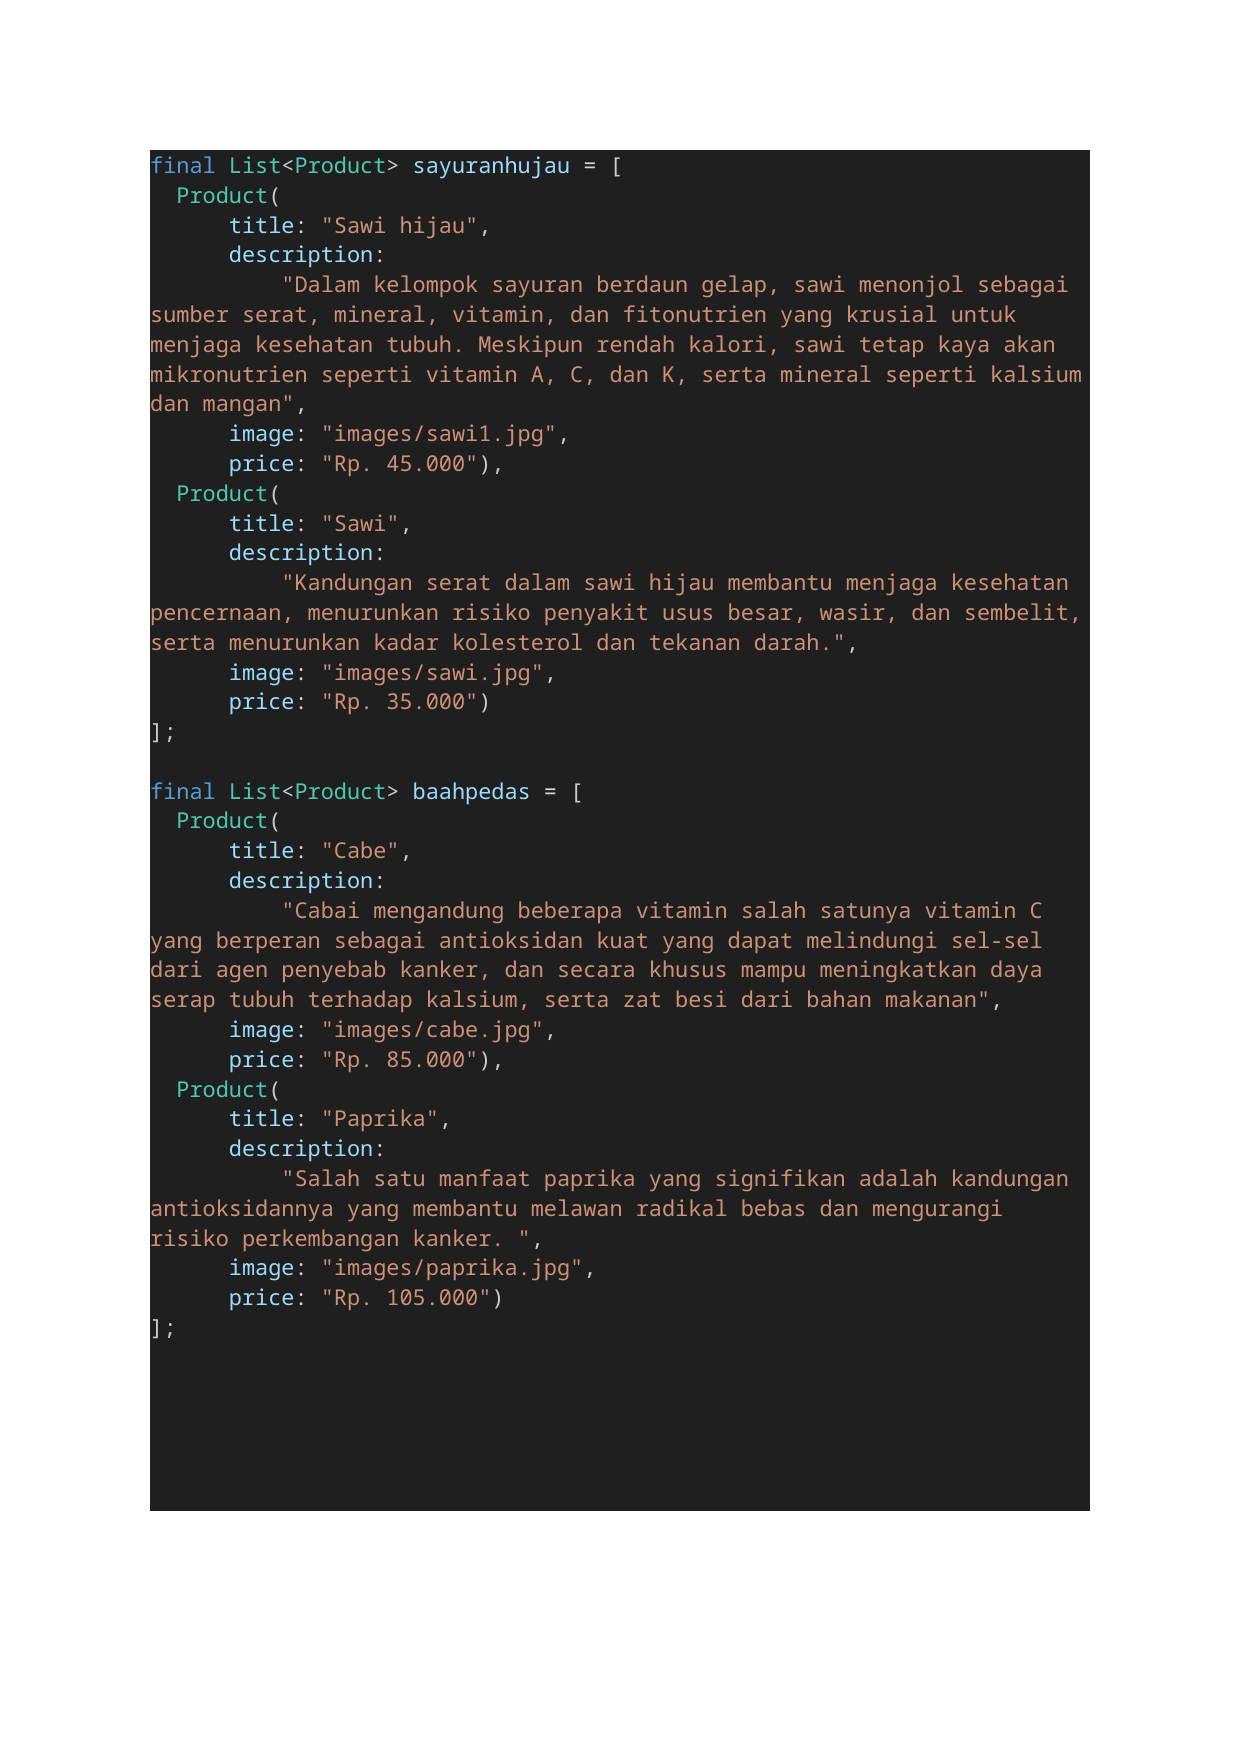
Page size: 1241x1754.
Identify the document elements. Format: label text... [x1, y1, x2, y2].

text Product( [150, 180, 1090, 209]
text "Salah satu manfaat paprika yang signifikan adalah kandungan antioksidannya yang membantu melawan radikal bebas dan mengurangi risiko perkembangan kanker. ", [150, 1163, 1090, 1252]
text "Dalam kelompok sayuran berdaun gelap, sawi menonjol sebagai sumber serat, mineral, vitamin, dan fitonutrien yang krusial untuk menjaga kesehatan tubuh. Meskipun rendah kalori, sawi tetap kaya akan mikronutrien seperti vitamin A, C, dan K, serta mineral seperti kalsium dan mangan", [150, 269, 1090, 418]
text description: [150, 537, 1090, 567]
text Product( [150, 1073, 1090, 1103]
text description: [150, 1133, 1090, 1163]
text title: "Sawi", [150, 507, 1090, 537]
text "Kandungan serat dalam sawi hijau membantu menjaga kesehatan pencernaan, menurunkan risiko penyakit usus besar, wasir, dan sembelit, serta menurunkan kadar kolesterol dan tekanan darah.", [150, 567, 1090, 656]
text "Cabai mengandung beberapa vitamin salah satunya vitamin C yang berperan sebagai antioksidan kuat yang dapat melindungi sel-sel dari agen penyebab kanker, dan secara khusus mampu meningkatkan daya serap tubuh terhadap kalsium, serta zat besi dari bahan makanan", [150, 895, 1090, 1014]
text title: "Sawi hijau", [150, 209, 1090, 239]
text final List<Product> sayuranhujau = [ [150, 150, 1090, 180]
text Product( [150, 805, 1090, 835]
text ]; [150, 716, 1090, 746]
text image: "images/paprika.jpg", [150, 1252, 1090, 1282]
text title: "Paprika", [150, 1103, 1090, 1133]
text final List<Product> baahpedas = [ [150, 776, 1090, 805]
text price: "Rp. 105.000") [150, 1282, 1090, 1312]
text image: "images/sawi.jpg", [150, 656, 1090, 686]
text image: "images/sawi1.jpg", [150, 418, 1090, 448]
text ]; [150, 1312, 1090, 1342]
text title: "Cabe", [150, 835, 1090, 865]
text Product( [150, 478, 1090, 507]
text description: [150, 239, 1090, 269]
text description: [150, 865, 1090, 895]
text price: "Rp. 85.000"), [150, 1044, 1090, 1073]
text price: "Rp. 45.000"), [150, 448, 1090, 478]
text image: "images/cabe.jpg", [150, 1014, 1090, 1044]
text price: "Rp. 35.000") [150, 686, 1090, 716]
